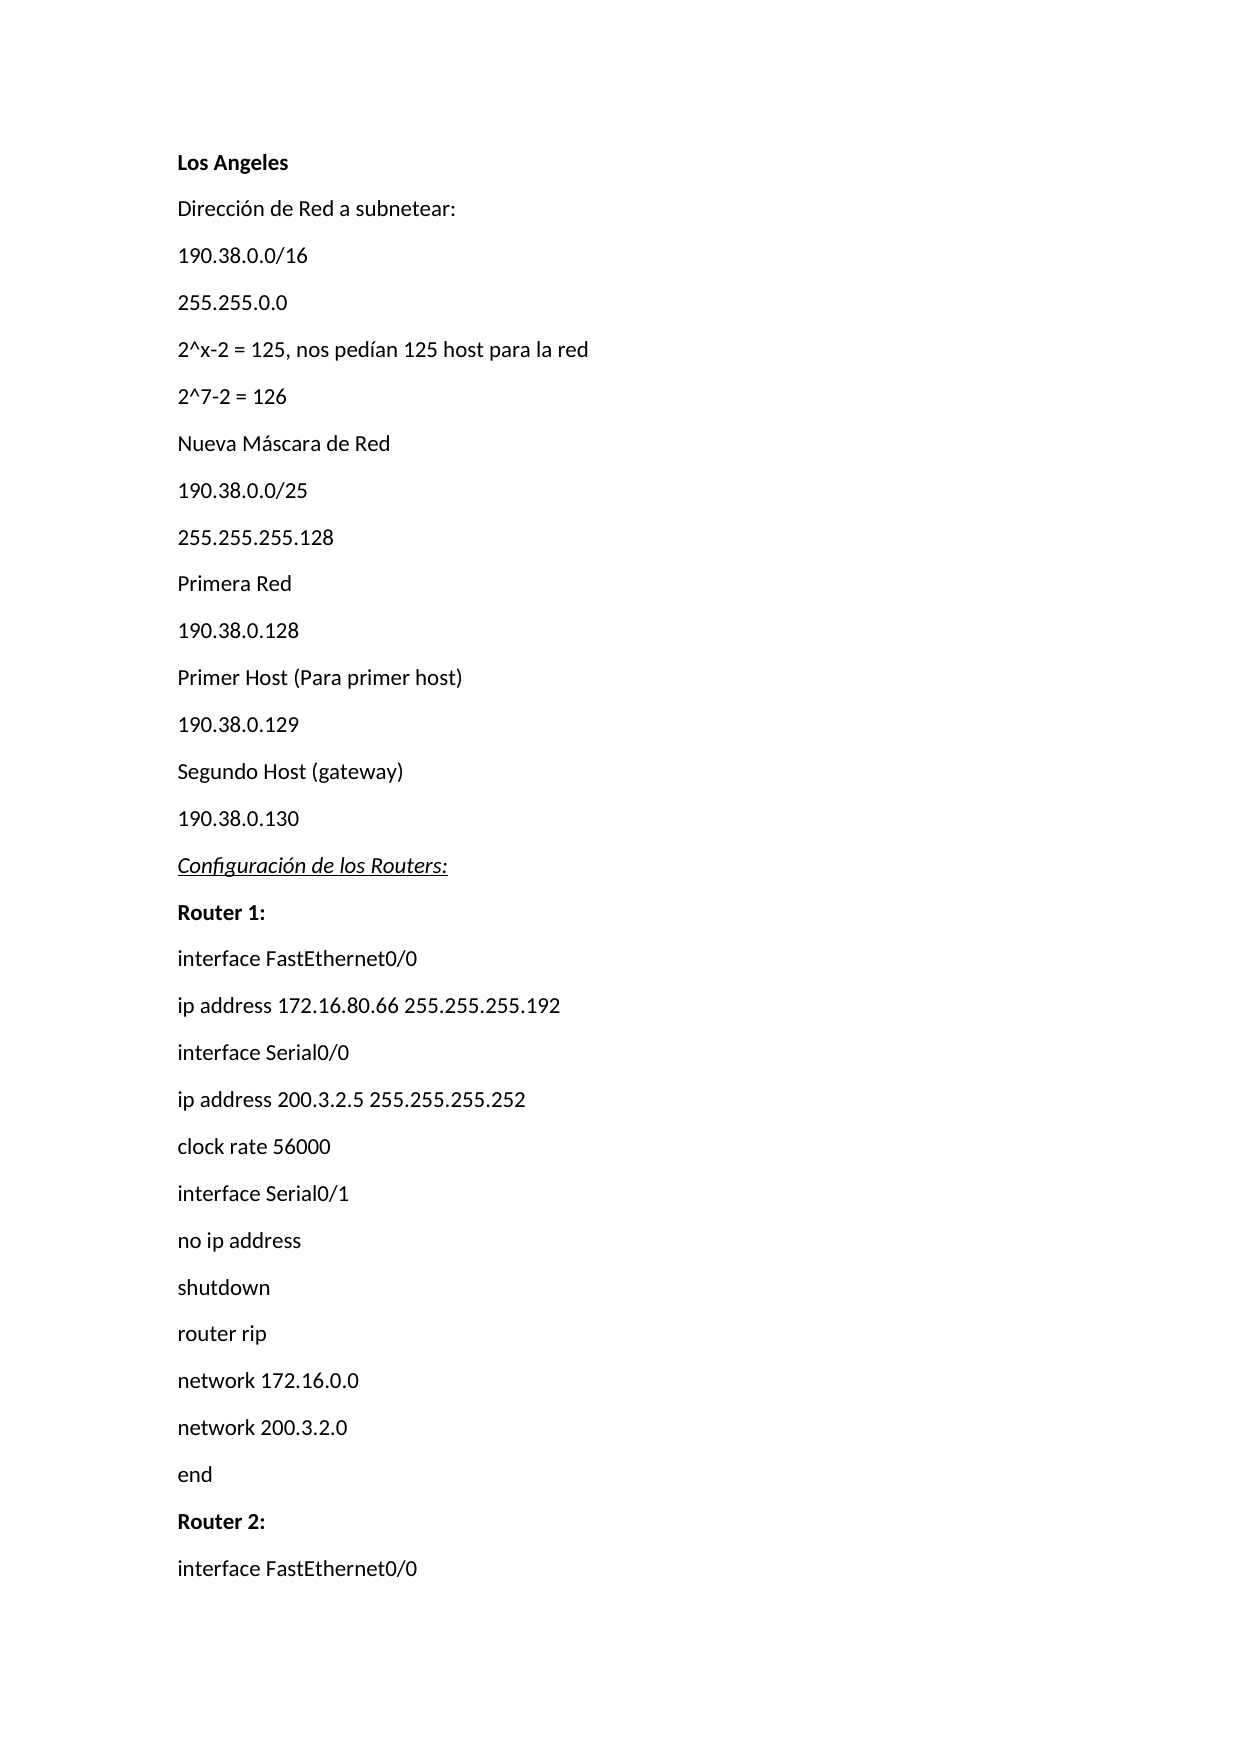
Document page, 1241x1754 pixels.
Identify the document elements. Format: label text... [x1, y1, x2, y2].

text Nueva Máscara de Red [177, 429, 1063, 457]
text end [177, 1460, 1063, 1488]
text Los Angeles [177, 148, 1063, 176]
text clock rate 56000 [177, 1132, 1063, 1160]
text 190.38.0.0/16 [177, 241, 1063, 269]
text 190.38.0.0/25 [177, 476, 1063, 504]
text 2^7-2 = 126 [177, 382, 1063, 410]
text network 200.3.2.0 [177, 1413, 1063, 1441]
text ip address 172.16.80.66 255.255.255.192 [177, 991, 1063, 1019]
text 255.255.255.128 [177, 523, 1063, 551]
text Router 2: [177, 1507, 1063, 1535]
text interface FastEthernet0/0 [177, 1554, 1063, 1582]
text 255.255.0.0 [177, 288, 1063, 316]
text Configuración de los Routers: [177, 851, 1063, 879]
text 2^x-2 = 125, nos pedían 125 host para la red [177, 335, 1063, 363]
text Dirección de Red a subnetear: [177, 194, 1063, 222]
text Primer Host (Para primer host) [177, 663, 1063, 691]
text no ip address [177, 1226, 1063, 1254]
text interface FastEthernet0/0 [177, 944, 1063, 972]
text Router 1: [177, 898, 1063, 926]
text Primera Red [177, 569, 1063, 597]
text shutdown [177, 1273, 1063, 1301]
text Segundo Host (gateway) [177, 757, 1063, 785]
text interface Serial0/0 [177, 1038, 1063, 1066]
text network 172.16.0.0 [177, 1366, 1063, 1394]
text router rip [177, 1319, 1063, 1347]
text 190.38.0.129 [177, 710, 1063, 738]
text interface Serial0/1 [177, 1179, 1063, 1207]
text 190.38.0.130 [177, 804, 1063, 832]
text ip address 200.3.2.5 255.255.255.252 [177, 1085, 1063, 1113]
text 190.38.0.128 [177, 616, 1063, 644]
